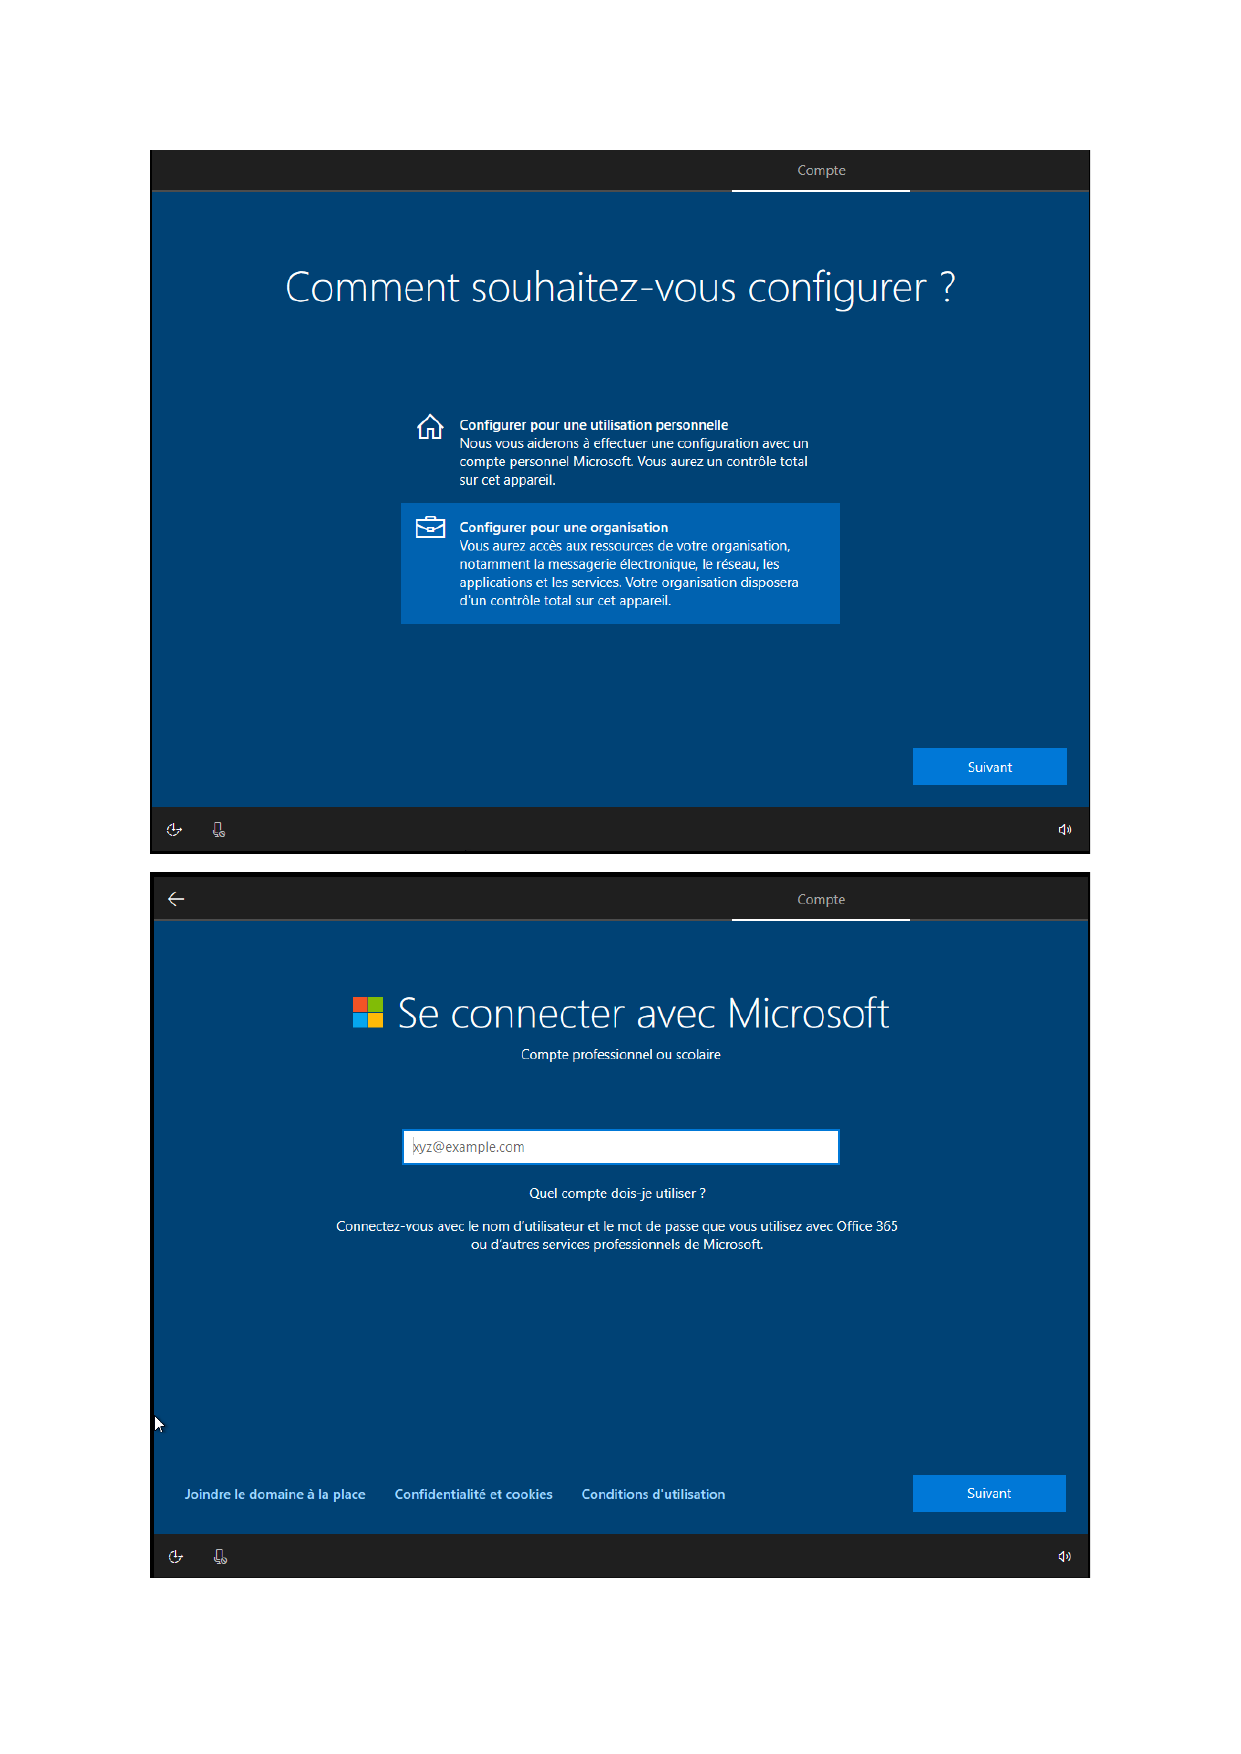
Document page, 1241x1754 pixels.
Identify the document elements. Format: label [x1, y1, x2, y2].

picture [150, 150, 1091, 854]
picture [150, 872, 1091, 1578]
